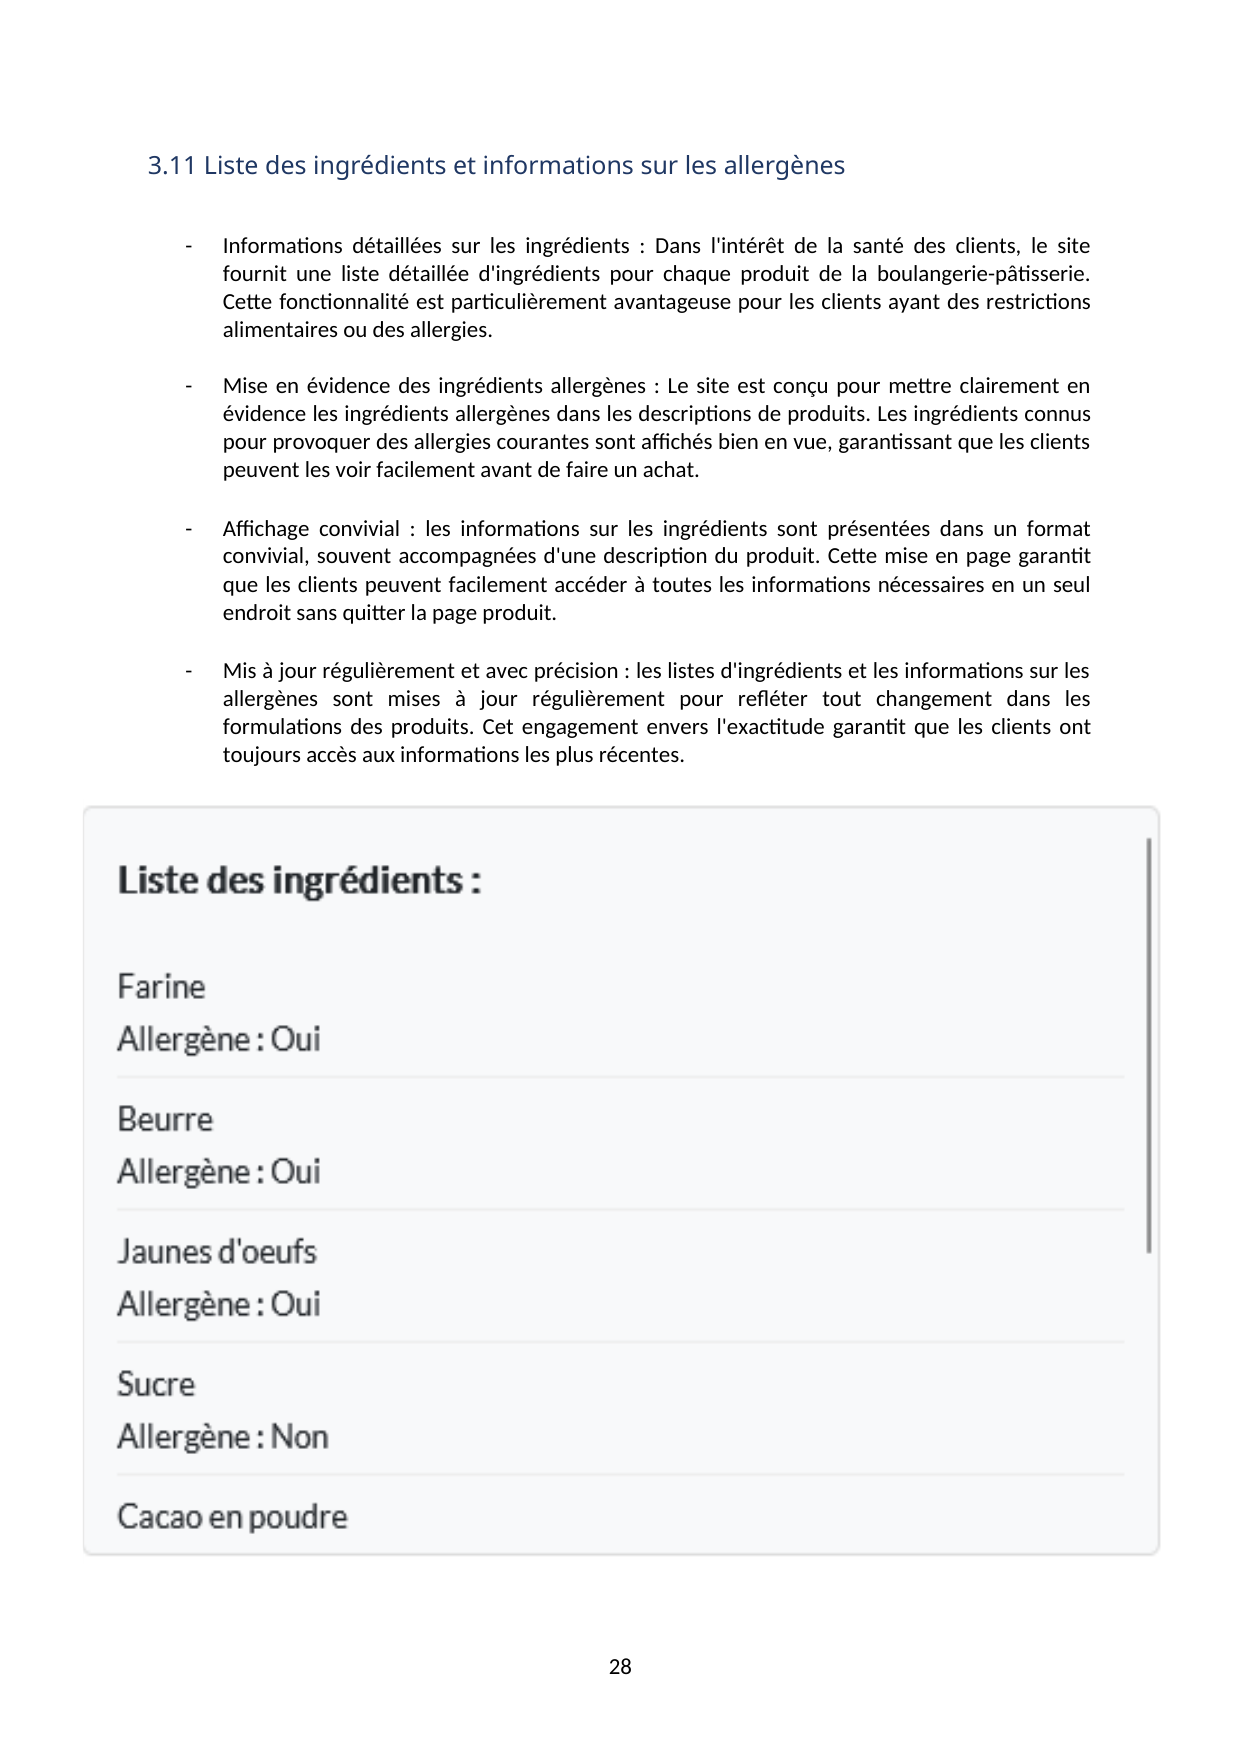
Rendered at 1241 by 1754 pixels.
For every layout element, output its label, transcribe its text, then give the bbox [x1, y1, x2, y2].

list Informations détaillées sur les ingrédients : Dans l'intérêt de la santé des clients, le site fournit une liste détaillée d'ingrédients pour chaque produit de la boulangerie-pâtisserie. Cette fonctionnalité est particulièrement avantageuse pour les clients ayant des restrictions alimentaires ou des allergies. [185, 231, 1093, 343]
list Mise en évidence des ingrédients allergènes : Le site est conçu pour mettre clairement en évidence les ingrédients allergènes dans les descriptions de produits. Les ingrédients connus pour provoquer des allergies courantes sont affichés bien en vue, garantissant que les clients peuvent les voir facilement avant de faire un achat. [185, 371, 1093, 483]
list Affichage convivial : les informations sur les ingrédients sont présentées dans un format convivial, souvent accompagnées d'une description du produit. Cette mise en page garantit que les clients peuvent facilement accéder à toutes les informations nécessaires en un seul endroit sans quitter la page produit. [185, 514, 1093, 626]
list Mis à jour régulièrement et avec précision : les listes d'ingrédients et les informations sur les allergènes sont mises à jour régulièrement pour refléter tout changement dans les formulations des produits. Cet engagement envers l'exactitude garantit que les clients ont toujours accès aux informations les plus récentes. [185, 656, 1093, 768]
picture [82, 799, 1172, 1564]
subtitle 3.11 Liste des ingrédients et informations sur les allergènes [148, 148, 1093, 182]
